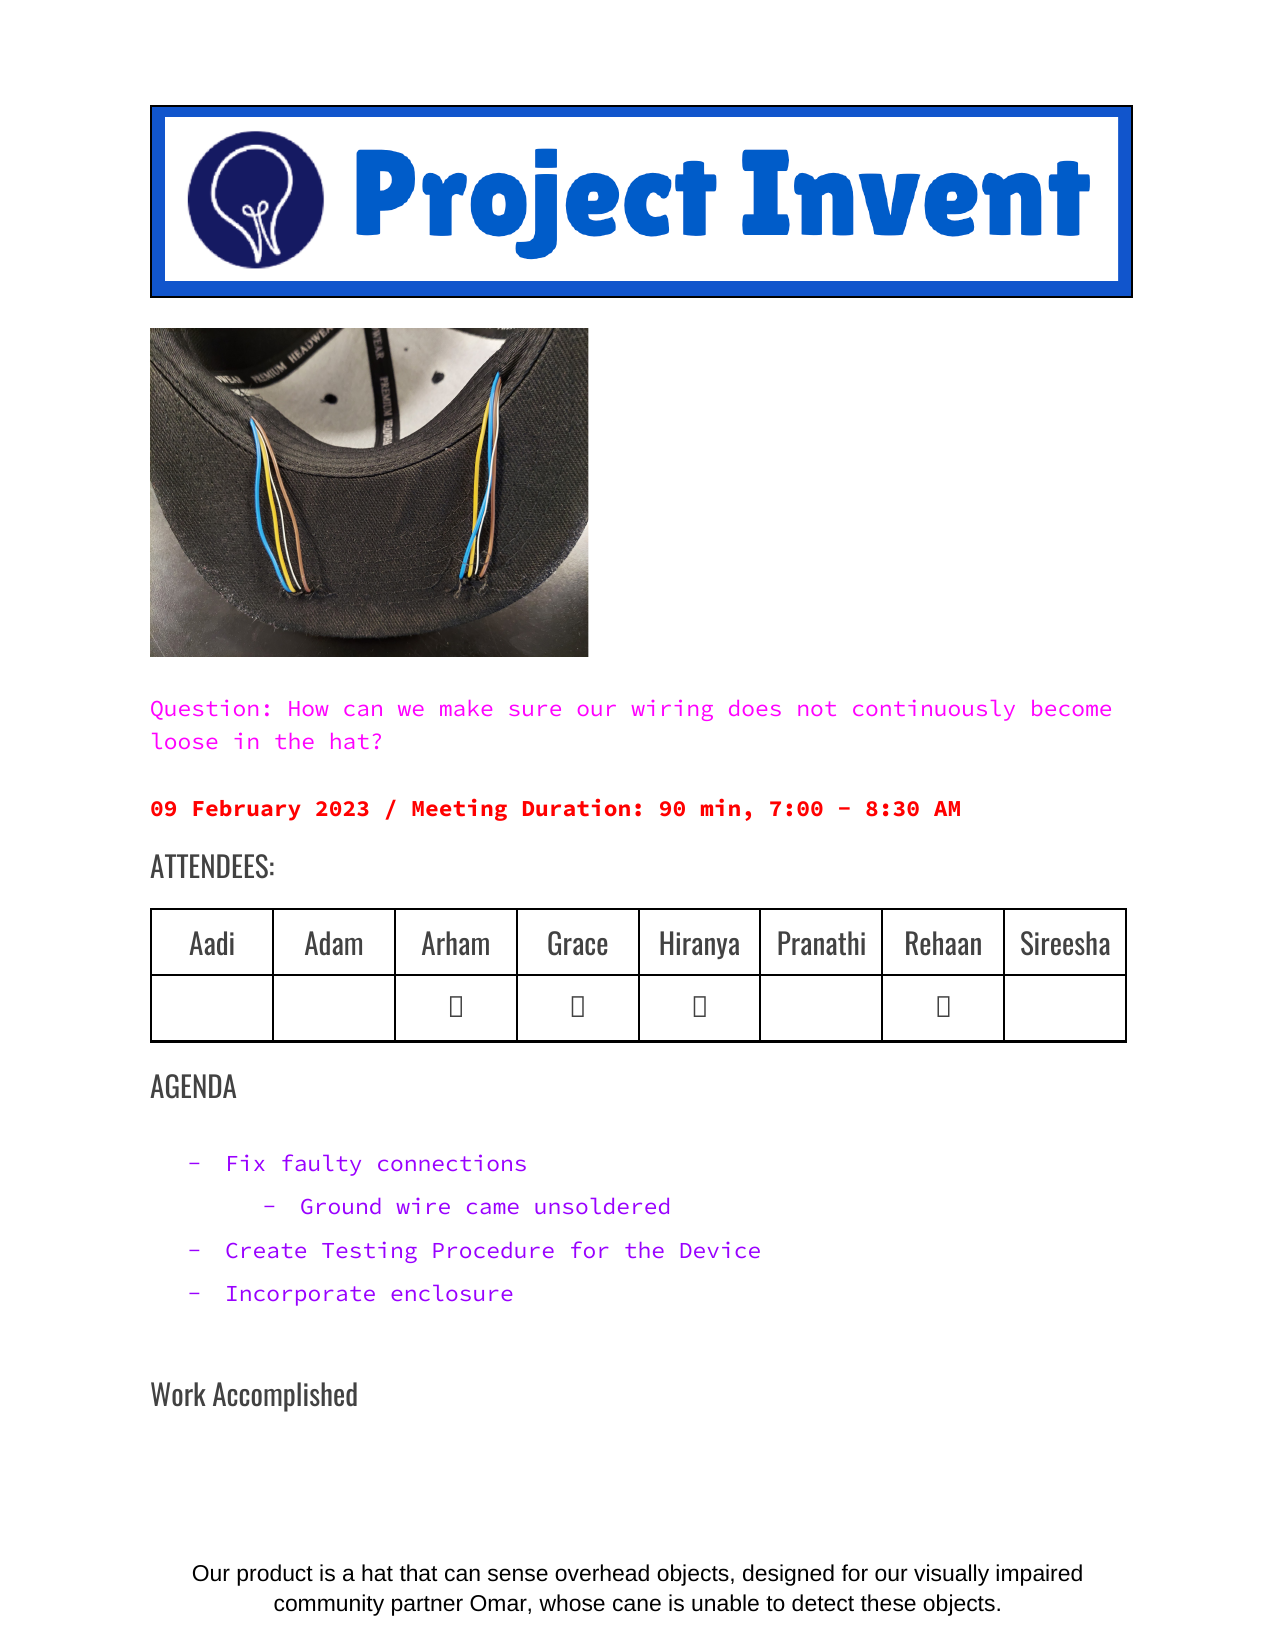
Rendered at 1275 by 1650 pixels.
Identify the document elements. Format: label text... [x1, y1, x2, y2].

text AGENDA [150, 1063, 1125, 1107]
table_header Arham [396, 910, 516, 974]
table_cell ✅ [640, 976, 759, 1040]
table_header Grace [518, 910, 638, 974]
table_cell ✅ [396, 976, 516, 1040]
subtitle Work Accomplished [150, 1372, 1125, 1415]
table_header Pranathi [761, 910, 881, 974]
table_cell [761, 976, 881, 1040]
table_header Sireesha [1005, 910, 1125, 974]
picture [150, 328, 589, 657]
table_cell ✅ [518, 976, 638, 1040]
list Create Testing Procedure for the Device [187, 1235, 1125, 1264]
list Incorporate enclosure [187, 1279, 1125, 1307]
table_header Hiranya [640, 910, 759, 974]
table_header Rehaan [883, 910, 1003, 974]
table_cell [152, 976, 272, 1040]
text Question: How can we make sure our wiring does not continuously become loose in the hat? [150, 694, 1125, 756]
table_cell [274, 976, 394, 1040]
table_header Adam [274, 910, 394, 974]
table_cell [1005, 976, 1125, 1040]
subtitle 09 February 2023 / Meeting Duration: 90 min, 7:00 - 8:30 AM [150, 794, 1125, 822]
table_cell ✅ [883, 976, 1003, 1040]
table_header Aadi [152, 910, 272, 974]
list Ground wire came unsoldered [262, 1192, 1125, 1221]
list Fix faulty connections [187, 1149, 1125, 1178]
picture [165, 117, 1119, 281]
text ATTENDEES: [150, 843, 1125, 887]
